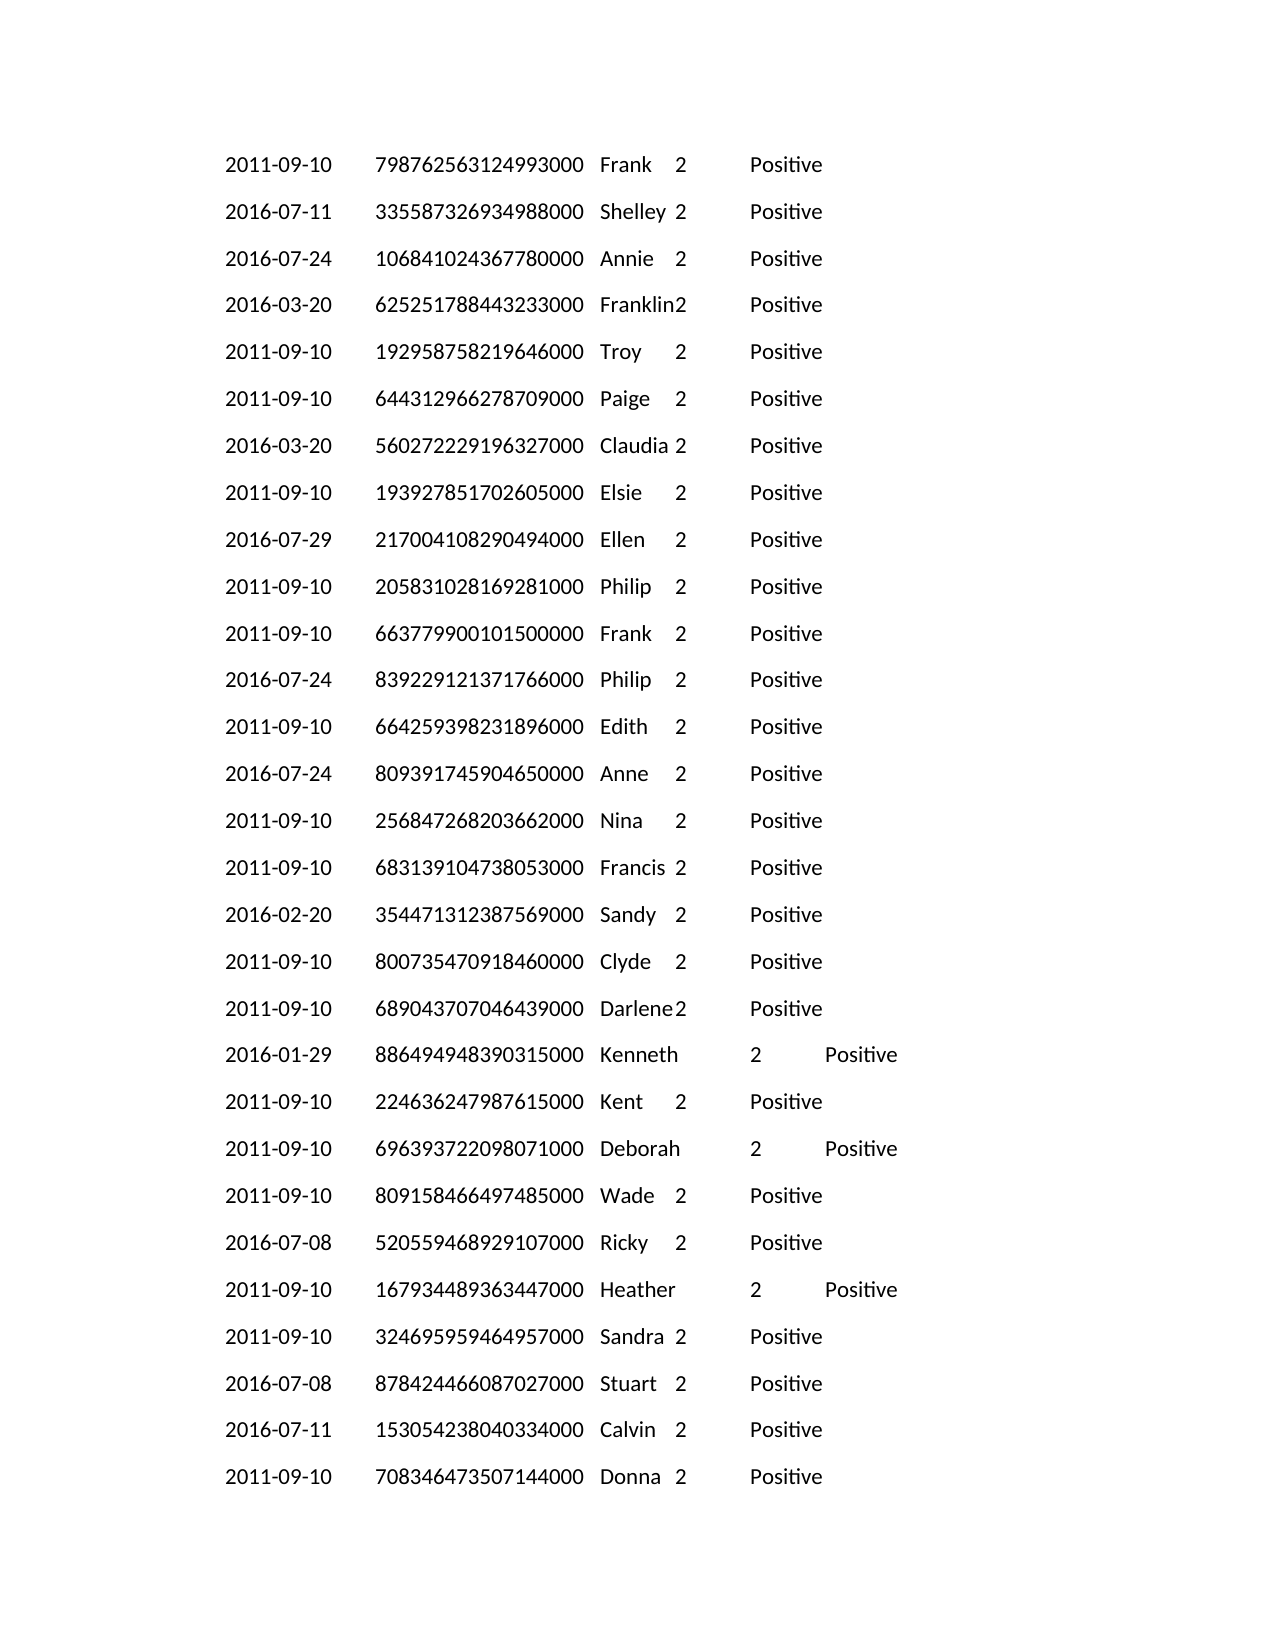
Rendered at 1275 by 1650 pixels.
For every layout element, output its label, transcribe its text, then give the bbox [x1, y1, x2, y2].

text 2016-01-29 886494948390315000 Kenneth 2 Positive [225, 1041, 1125, 1069]
text 2016-03-20 560272229196327000 Claudia 2 Positive [225, 431, 1125, 459]
text 2016-07-08 520559468929107000 Ricky 2 Positive [225, 1228, 1125, 1256]
text 2016-07-24 839229121371766000 Philip 2 Positive [225, 666, 1125, 694]
text 2016-07-24 809391745904650000 Anne 2 Positive [225, 759, 1125, 787]
text 2011-09-10 663779900101500000 Frank 2 Positive [225, 619, 1125, 647]
text 2016-03-20 625251788443233000 Franklin 2 Positive [225, 291, 1125, 319]
text 2011-09-10 644312966278709000 Paige 2 Positive [225, 384, 1125, 412]
text 2011-09-10 193927851702605000 Elsie 2 Positive [225, 478, 1125, 506]
text 2016-07-08 878424466087027000 Stuart 2 Positive [225, 1369, 1125, 1397]
text 2011-09-10 205831028169281000 Philip 2 Positive [225, 572, 1125, 600]
text 2016-07-11 335587326934988000 Shelley 2 Positive [225, 197, 1125, 225]
text 2016-07-11 153054238040334000 Calvin 2 Positive [225, 1416, 1125, 1444]
text 2016-07-24 106841024367780000 Annie 2 Positive [225, 244, 1125, 272]
text 2011-09-10 324695959464957000 Sandra 2 Positive [225, 1322, 1125, 1350]
text 2011-09-10 696393722098071000 Deborah 2 Positive [225, 1134, 1125, 1162]
text 2011-09-10 798762563124993000 Frank 2 Positive [225, 150, 1125, 178]
text 2016-02-20 354471312387569000 Sandy 2 Positive [225, 900, 1125, 928]
text 2011-09-10 708346473507144000 Donna 2 Positive [225, 1462, 1125, 1491]
text 2011-09-10 664259398231896000 Edith 2 Positive [225, 712, 1125, 741]
text 2016-07-29 217004108290494000 Ellen 2 Positive [225, 525, 1125, 553]
text 2011-09-10 167934489363447000 Heather 2 Positive [225, 1275, 1125, 1303]
text 2011-09-10 224636247987615000 Kent 2 Positive [225, 1087, 1125, 1116]
text 2011-09-10 683139104738053000 Francis 2 Positive [225, 853, 1125, 881]
text 2011-09-10 689043707046439000 Darlene 2 Positive [225, 994, 1125, 1022]
text 2011-09-10 256847268203662000 Nina 2 Positive [225, 806, 1125, 834]
text 2011-09-10 192958758219646000 Troy 2 Positive [225, 337, 1125, 366]
text 2011-09-10 809158466497485000 Wade 2 Positive [225, 1181, 1125, 1209]
text 2011-09-10 800735470918460000 Clyde 2 Positive [225, 947, 1125, 975]
